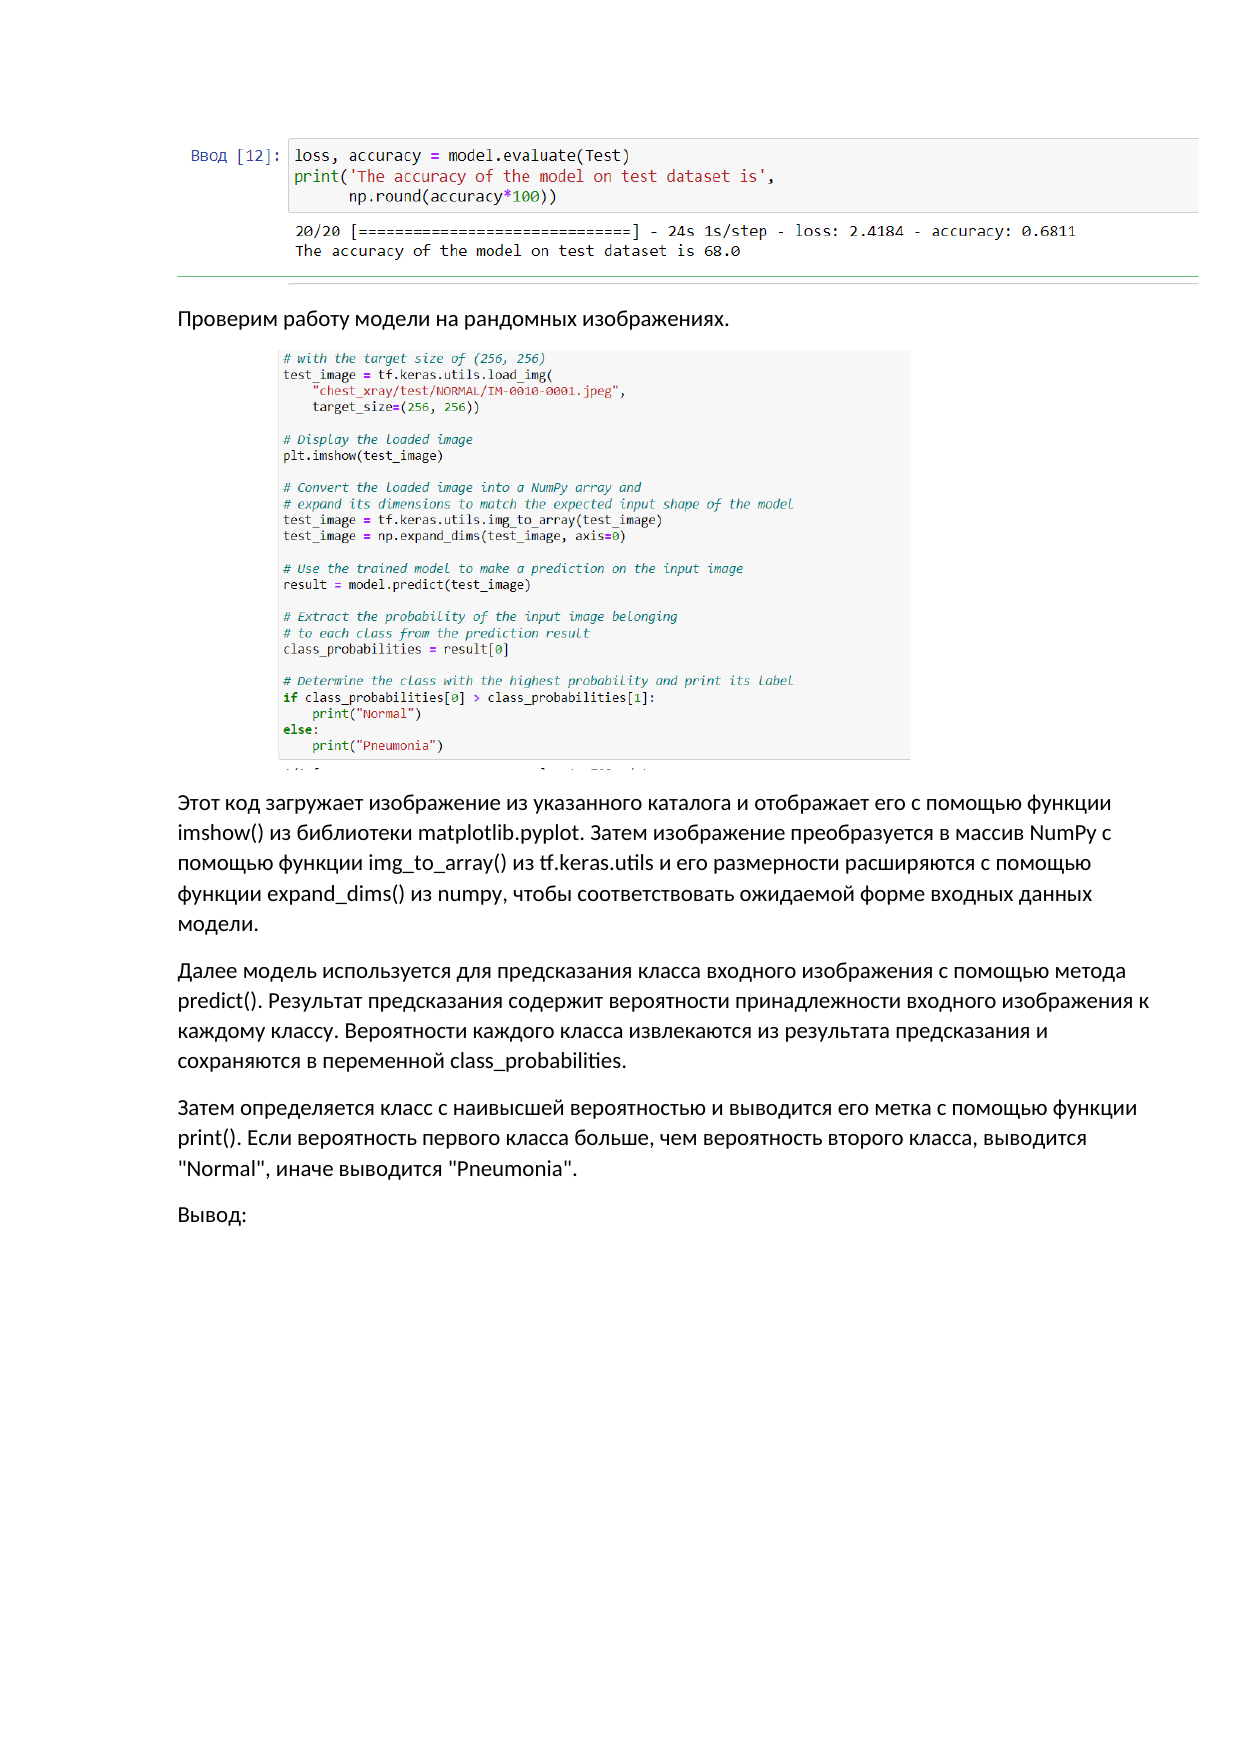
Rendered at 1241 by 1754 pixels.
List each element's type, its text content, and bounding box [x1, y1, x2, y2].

text Затем определяется класс с наивысшей вероятностью и выводится его метка с помощью функции print(). Если вероятность первого класса больше, чем вероятность второго класса, выводится "Normal", иначе выводится "Pneumonia". [177, 1093, 1152, 1182]
text Далее модель используется для предсказания класса входного изображения с помощью метода predict(). Результат предсказания содержит вероятности принадлежности входного изображения к каждому классу. Вероятности каждого класса извлекаются из результата предсказания и сохраняются в переменной class_probabilities. [177, 956, 1152, 1074]
text Этот код загружает изображение из указанного каталога и отображает его с помощью функции imshow() из библиотеки matplotlib.pyplot. Затем изображение преобразуется в массив NumPy с помощью функции img_to_array() из tf.keras.utils и его размерности расширяются с помощью функции expand_dims() из numpy, чтобы соответствовать ожидаемой форме входных данных модели. [177, 788, 1152, 937]
picture [177, 350, 911, 770]
text Вывод: [177, 1201, 1152, 1229]
text Проверим работу модели на рандомных изображениях. [177, 304, 1152, 332]
picture [177, 118, 1199, 285]
